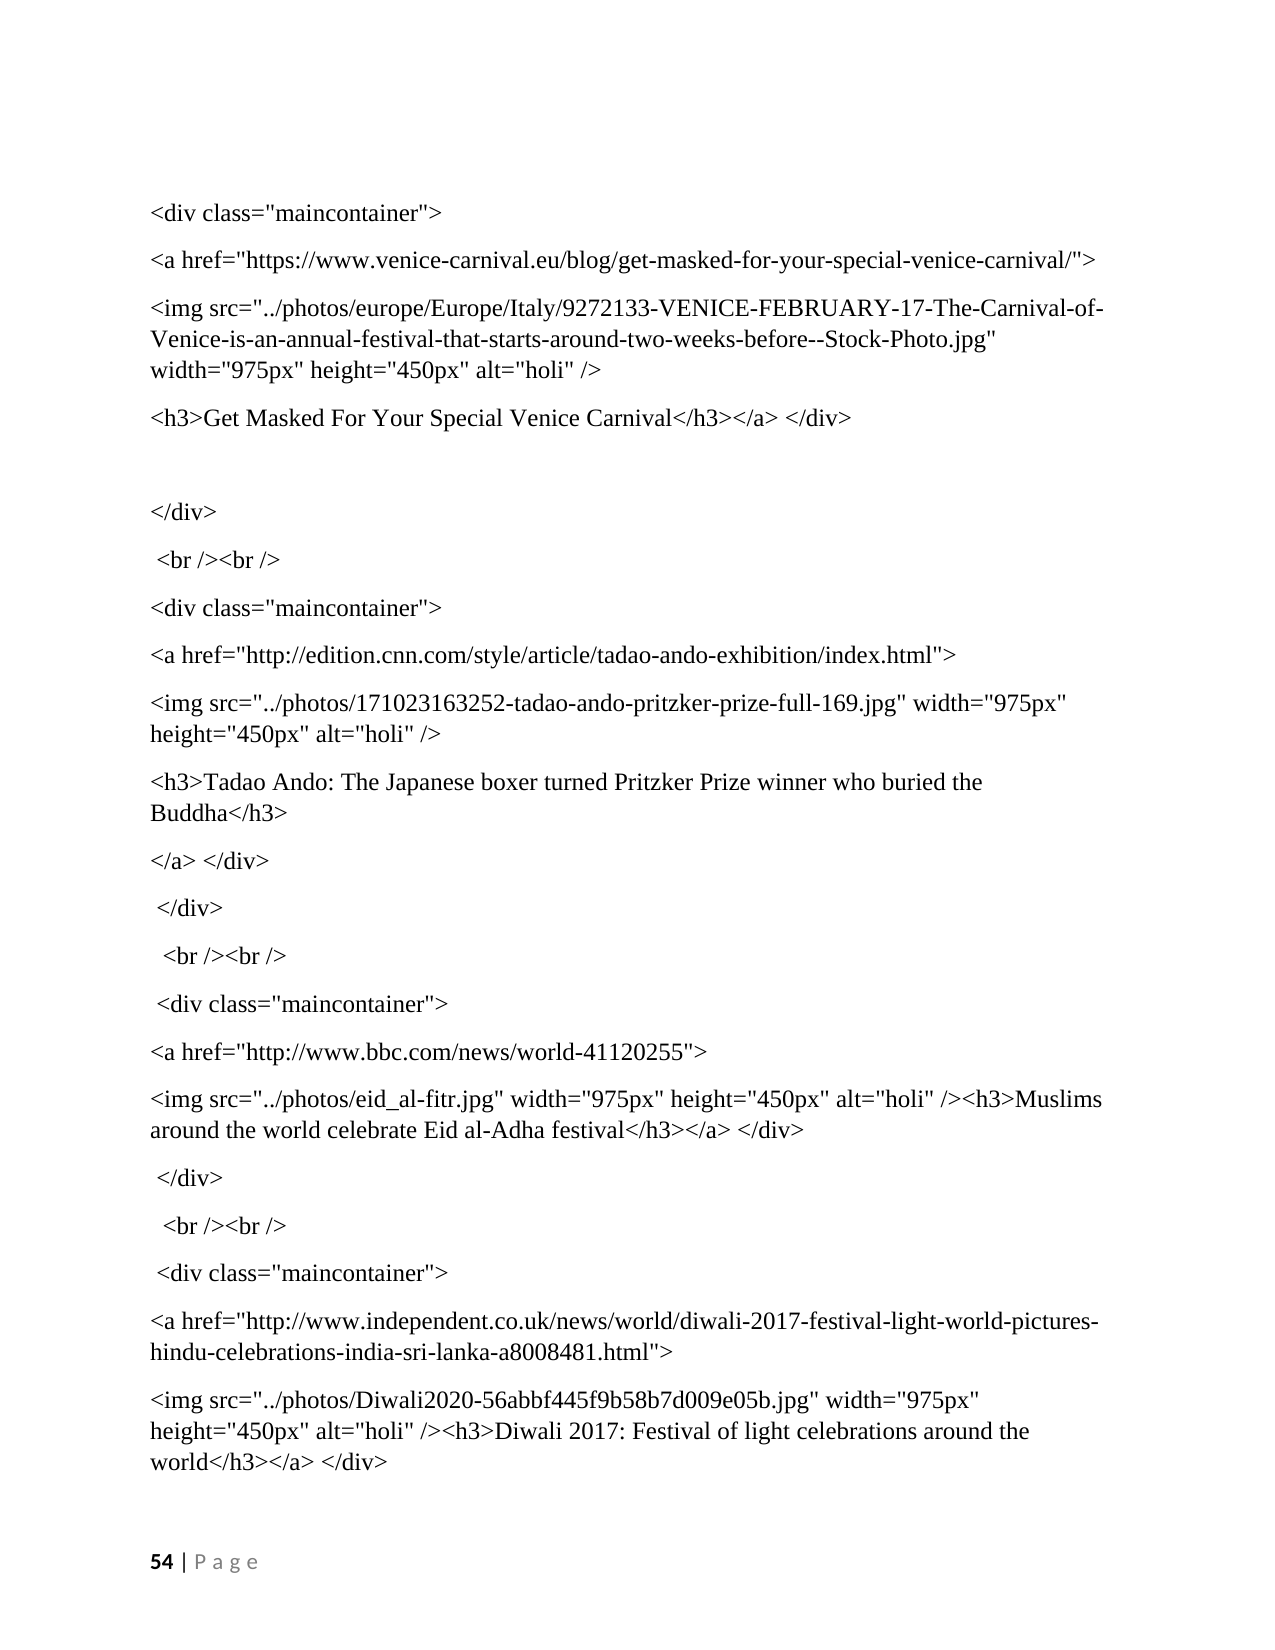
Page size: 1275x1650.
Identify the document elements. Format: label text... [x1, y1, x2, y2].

text <a href="http://www.bbc.com/news/world-41120255"> [150, 1037, 1125, 1065]
text <div class="maincontainer"> [150, 1258, 1125, 1287]
text <img src="../photos/Diwali2020-56abbf445f9b58b7d009e05b.jpg" width="975px" height="450px" alt="holi" /><h3>Diwali 2017: Festival of light celebrations around the world</h3></a> </div> [150, 1385, 1125, 1476]
text </div> [150, 1163, 1125, 1192]
text <div class="maincontainer"> [150, 198, 1125, 226]
text <a href="http://edition.cnn.com/style/article/tadao-ando-exhibition/index.html"> [150, 641, 1125, 669]
text <a href="http://www.independent.co.uk/news/world/diwali-2017-festival-light-world-pictures-hindu-celebrations-india-sri-lanka-a8008481.html"> [150, 1306, 1125, 1366]
text <div class="maincontainer"> [150, 593, 1125, 622]
text <img src="../photos/171023163252-tadao-ando-pritzker-prize-full-169.jpg" width="975px" height="450px" alt="holi" /> [150, 688, 1125, 748]
text <br /><br /> [150, 1211, 1125, 1239]
text <a href="https://www.venice-carnival.eu/blog/get-masked-for-your-special-venice-carnival/"> [150, 245, 1125, 274]
text <h3>Tadao Ando: The Japanese boxer turned Pritzker Prize winner who buried the Buddha</h3> [150, 767, 1125, 827]
text </div> [150, 497, 1125, 526]
text </a> </div> [150, 846, 1125, 874]
text <img src="../photos/europe/Europe/Italy/9272133-VENICE-FEBRUARY-17-The-Carnival-of-Venice-is-an-annual-festival-that-starts-around-two-weeks-before--Stock-Photo.jpg" width="975px" height="450px" alt="holi" /> [150, 293, 1125, 384]
text </div> [150, 893, 1125, 922]
text <div class="maincontainer"> [150, 989, 1125, 1018]
text <h3>Get Masked For Your Special Venice Carnival</h3></a> </div> [150, 403, 1125, 432]
text <br /><br /> [150, 941, 1125, 970]
text <img src="../photos/eid_al-fitr.jpg" width="975px" height="450px" alt="holi" /><h3>Muslims around the world celebrate Eid al-Adha festival</h3></a> </div> [150, 1084, 1125, 1144]
text <br /><br /> [150, 545, 1125, 574]
